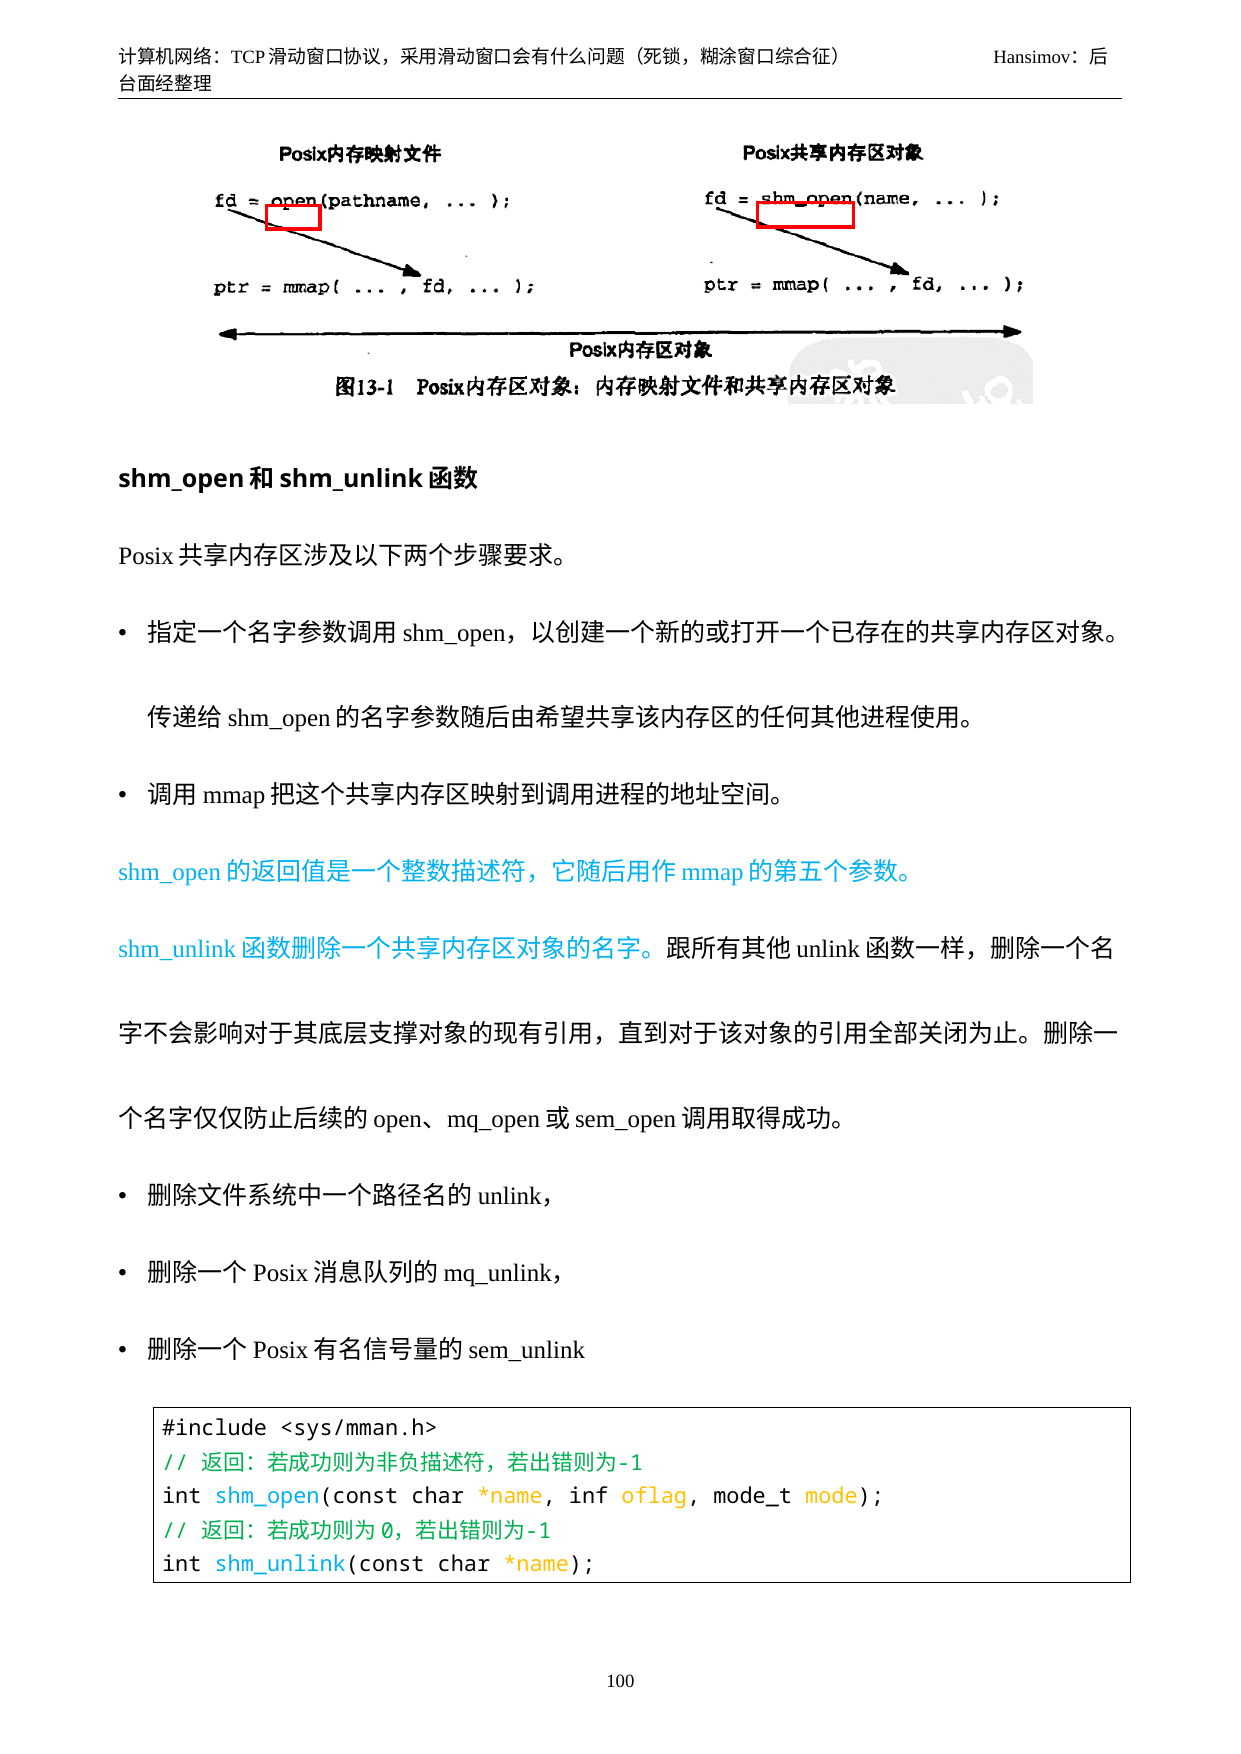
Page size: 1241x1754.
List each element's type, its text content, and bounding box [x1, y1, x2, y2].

picture [206, 129, 1033, 404]
text 删除一个Posix有名信号量的sem_unlink [118, 1313, 1122, 1381]
subtitle shm_open和shm_unlink函数 [118, 443, 1122, 511]
text 指定一个名字参数调用shm_open，以创建一个新的或打开一个已存在的共享内存区对象。传递给shm_open的名字参数随后由希望共享该内存区的任何其他进程使用。 [118, 597, 1122, 749]
list int shm_unlink(const char *name); [154, 1543, 1130, 1582]
text shm_unlink函数删除一个共享内存区对象的名字。跟所有其他unlink函数一样，删除一个名字不会影响对于其底层支撑对象的现有引用，直到对于该对象的引用全部关闭为止。删除一个名字仅仅防止后续的open、mq_open或sem_open调用取得成功。 [118, 912, 1122, 1150]
list int shm_open(const char *name, inf oflag, mode_t mode); [154, 1475, 1130, 1509]
text 删除一个Posix消息队列的mq_unlink， [118, 1236, 1122, 1304]
text 调用mmap把这个共享内存区映射到调用进程的地址空间。 [118, 758, 1122, 826]
text shm_open的返回值是一个整数描述符，它随后用作mmap的第五个参数。 [118, 836, 1122, 903]
text Posix共享内存区涉及以下两个步骤要求。 [118, 520, 1122, 588]
list #include <sys/mman.h> [154, 1408, 1130, 1441]
text 删除文件系统中一个路径名的unlink， [118, 1159, 1122, 1227]
list // 返回：若成功则为非负描述符，若出错则为-1 [154, 1441, 1130, 1475]
list // 返回：若成功则为0，若出错则为-1 [154, 1509, 1130, 1543]
